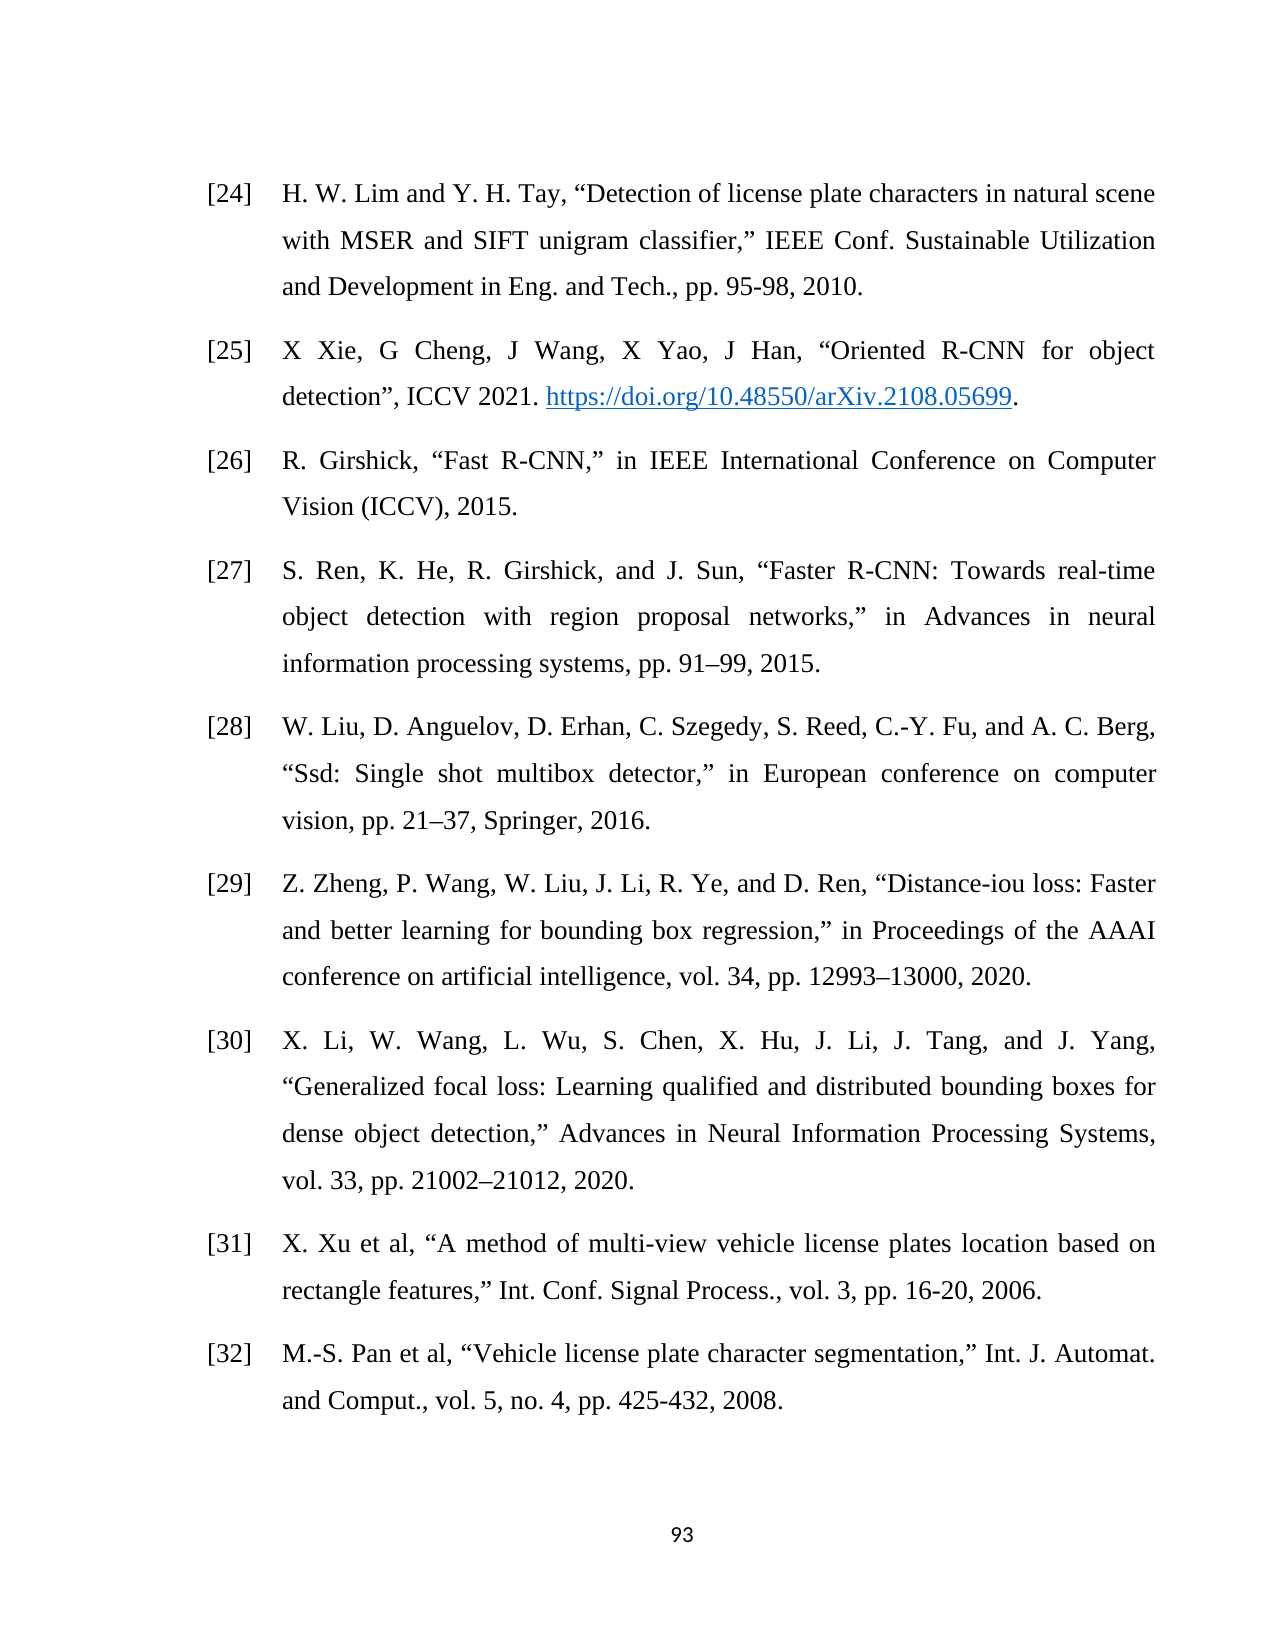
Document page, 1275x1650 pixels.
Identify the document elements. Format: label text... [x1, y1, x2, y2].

text [31] X. Xu et al, “A method of multi-view vehicle license plates location based on rectangle features,” Int. Conf. Signal Process., vol. 3, pp. 16-20, 2006. [207, 1227, 1157, 1305]
text [30] X. Li, W. Wang, L. Wu, S. Chen, X. Hu, J. Li, J. Tang, and J. Yang, “Generalized focal loss: Learning qualified and distributed bounding boxes for dense object detection,” Advances in Neural Information Processing Systems, vol. 33, pp. 21002–21012, 2020. [207, 1024, 1157, 1195]
text [25] X Xie, G Cheng, J Wang, X Yao, J Han, “Oriented R-CNN for object detection”, ICCV 2021. https://doi.org/10.48550/arXiv.2108.05699. [207, 334, 1157, 412]
text [27] S. Ren, K. He, R. Girshick, and J. Sun, “Faster R-CNN: Towards real-time object detection with region proposal networks,” in Advances in neural information processing systems, pp. 91–99, 2015. [207, 554, 1157, 678]
text [28] W. Liu, D. Anguelov, D. Erhan, C. Szegedy, S. Reed, C.-Y. Fu, and A. C. Berg, “Ssd: Single shot multibox detector,” in European conference on computer vision, pp. 21–37, Springer, 2016. [207, 711, 1157, 835]
text [32] M.-S. Pan et al, “Vehicle license plate character segmentation,” Int. J. Automat. and Comput., vol. 5, no. 4, pp. 425-432, 2008. [207, 1337, 1157, 1415]
text [26] R. Girshick, “Fast R-CNN,” in IEEE International Conference on Computer Vision (ICCV), 2015. [207, 444, 1157, 522]
text [29] Z. Zheng, P. Wang, W. Liu, J. Li, R. Ye, and D. Ren, “Distance-iou loss: Faster and better learning for bounding box regression,” in Proceedings of the AAAI conference on artificial intelligence, vol. 34, pp. 12993–13000, 2020. [207, 867, 1157, 992]
text [24] H. W. Lim and Y. H. Tay, “Detection of license plate characters in natural scene with MSER and SIFT unigram classifier,” IEEE Conf. Sustainable Utilization and Development in Eng. and Tech., pp. 95-98, 2010. [207, 177, 1157, 302]
